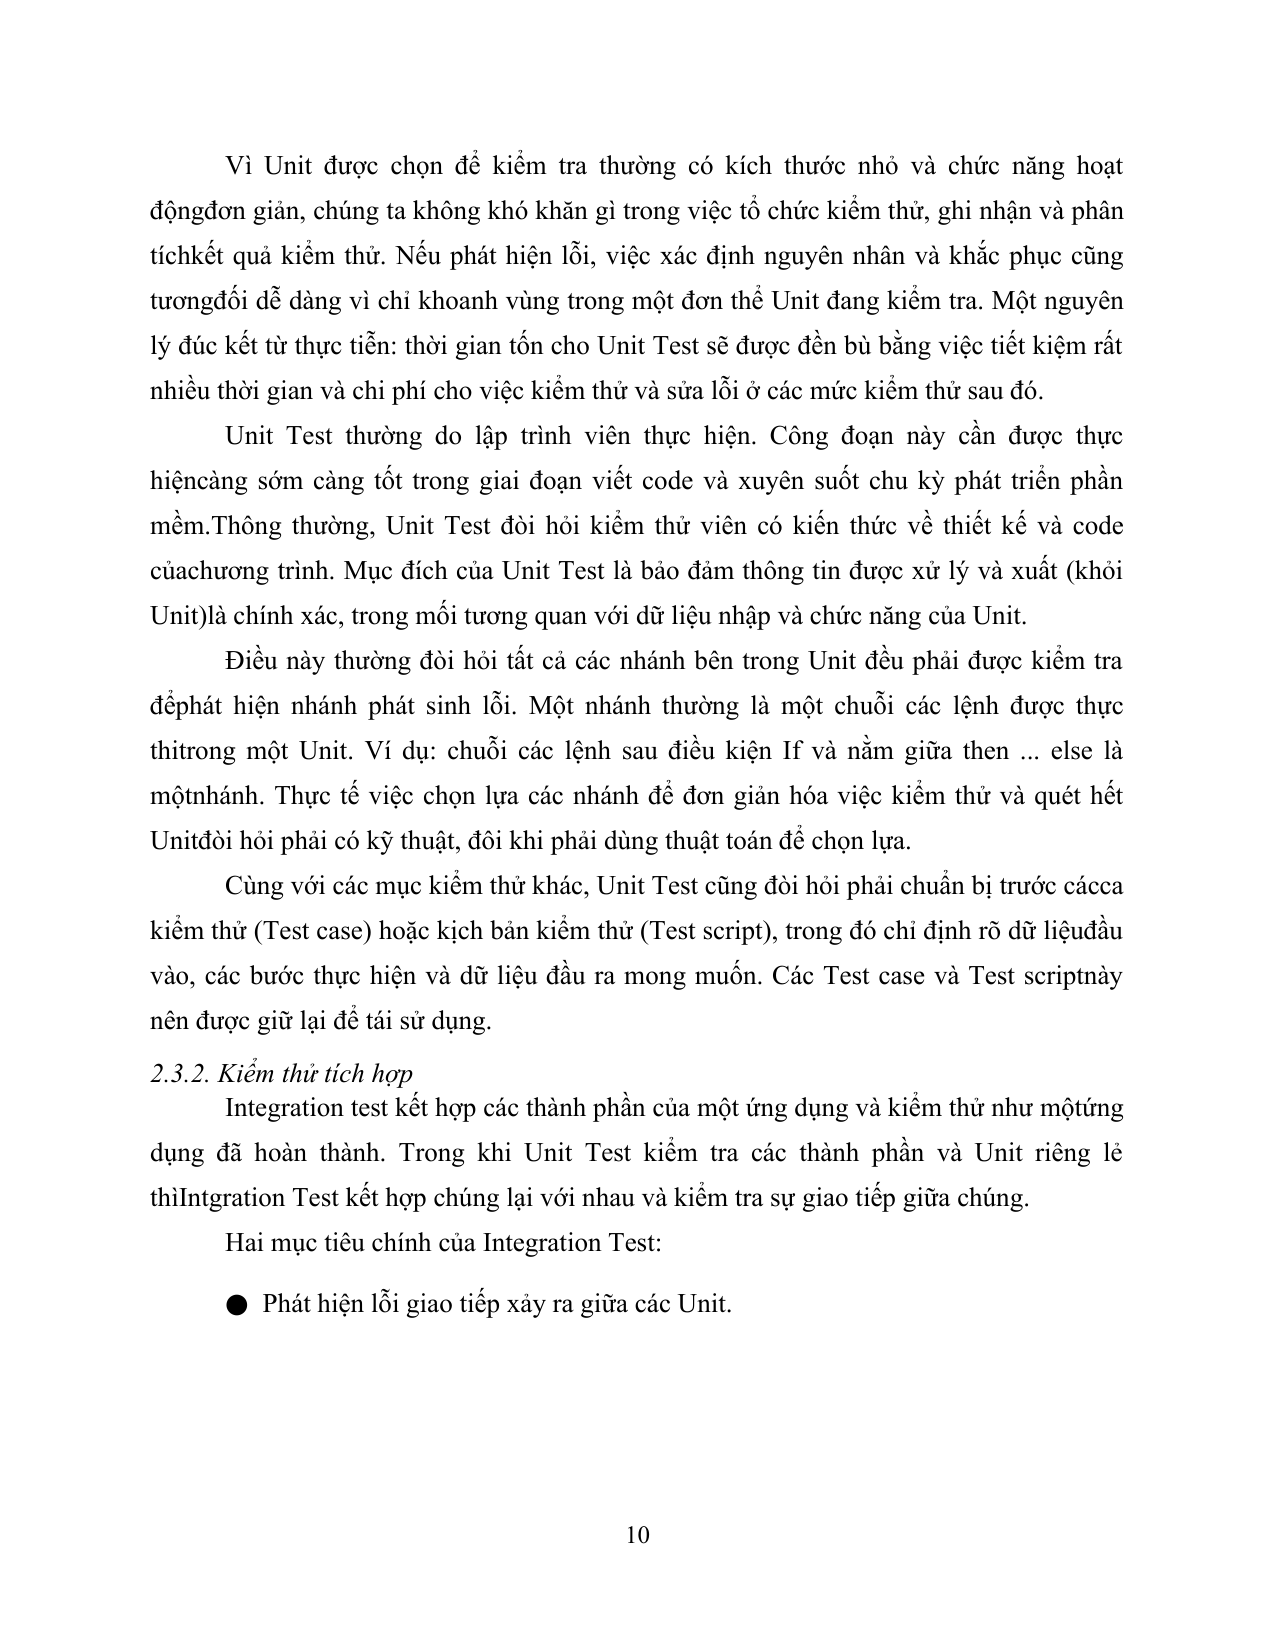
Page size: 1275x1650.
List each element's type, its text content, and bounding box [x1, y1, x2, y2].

list Phát hiện lỗi giao tiếp xảy ra giữa các Unit. [225, 1272, 1125, 1328]
text Unit Test thường do lập trình viên thực hiện. Công đoạn này cần được thực hiệncàng sớm càng tốt trong giai đoạn viết code và xuyên suốt chu kỳ phát triển phần mềm.Thông thường, Unit Test đòi hỏi kiểm thử viên có kiến thức về thiết kế và code củachương trình. Mục đích của Unit Test là bảo đảm thông tin được xử lý và xuất (khỏi Unit)là chính xác, trong mối tương quan với dữ liệu nhập và chức năng của Unit. [150, 420, 1125, 630]
subtitle 2.3.2. Kiểm thử tích hợp [150, 1058, 1125, 1088]
text Vì Unit được chọn để kiểm tra thường có kích thước nhỏ và chức năng hoạt độngđơn giản, chúng ta không khó khăn gì trong việc tổ chức kiểm thử, ghi nhận và phân tíchkết quả kiểm thử. Nếu phát hiện lỗi, việc xác định nguyên nhân và khắc phục cũng tươngđối dễ dàng vì chỉ khoanh vùng trong một đơn thể Unit đang kiểm tra. Một nguyên lý đúc kết từ thực tiễn: thời gian tốn cho Unit Test sẽ được đền bù bằng việc tiết kiệm rất nhiều thời gian và chi phí cho việc kiểm thử và sửa lỗi ở các mức kiểm thử sau đó. [150, 150, 1125, 405]
text Điều này thường đòi hỏi tất cả các nhánh bên trong Unit đều phải được kiểm tra đểphát hiện nhánh phát sinh lỗi. Một nhánh thường là một chuỗi các lệnh được thực thitrong một Unit. Ví dụ: chuỗi các lệnh sau điều kiện If và nằm giữa then ... else là mộtnhánh. Thực tế việc chọn lựa các nhánh để đơn giản hóa việc kiểm thử và quét hết Unitđòi hỏi phải có kỹ thuật, đôi khi phải dùng thuật toán để chọn lựa. [150, 645, 1125, 855]
text Cùng với các mục kiểm thử khác, Unit Test cũng đòi hỏi phải chuẩn bị trước cácca kiểm thử (Test case) hoặc kịch bản kiểm thử (Test script), trong đó chỉ định rõ dữ liệuđầu vào, các bước thực hiện và dữ liệu đầu ra mong muốn. Các Test case và Test scriptnày nên được giữ lại để tái sử dụng. [150, 870, 1125, 1035]
text Integration test kết hợp các thành phần của một ứng dụng và kiểm thử như mộtứng dụng đã hoàn thành. Trong khi Unit Test kiểm tra các thành phần và Unit riêng lẻ thìIntgration Test kết hợp chúng lại với nhau và kiểm tra sự giao tiếp giữa chúng. [150, 1092, 1125, 1212]
text Hai mục tiêu chính của Integration Test: [150, 1227, 1125, 1257]
